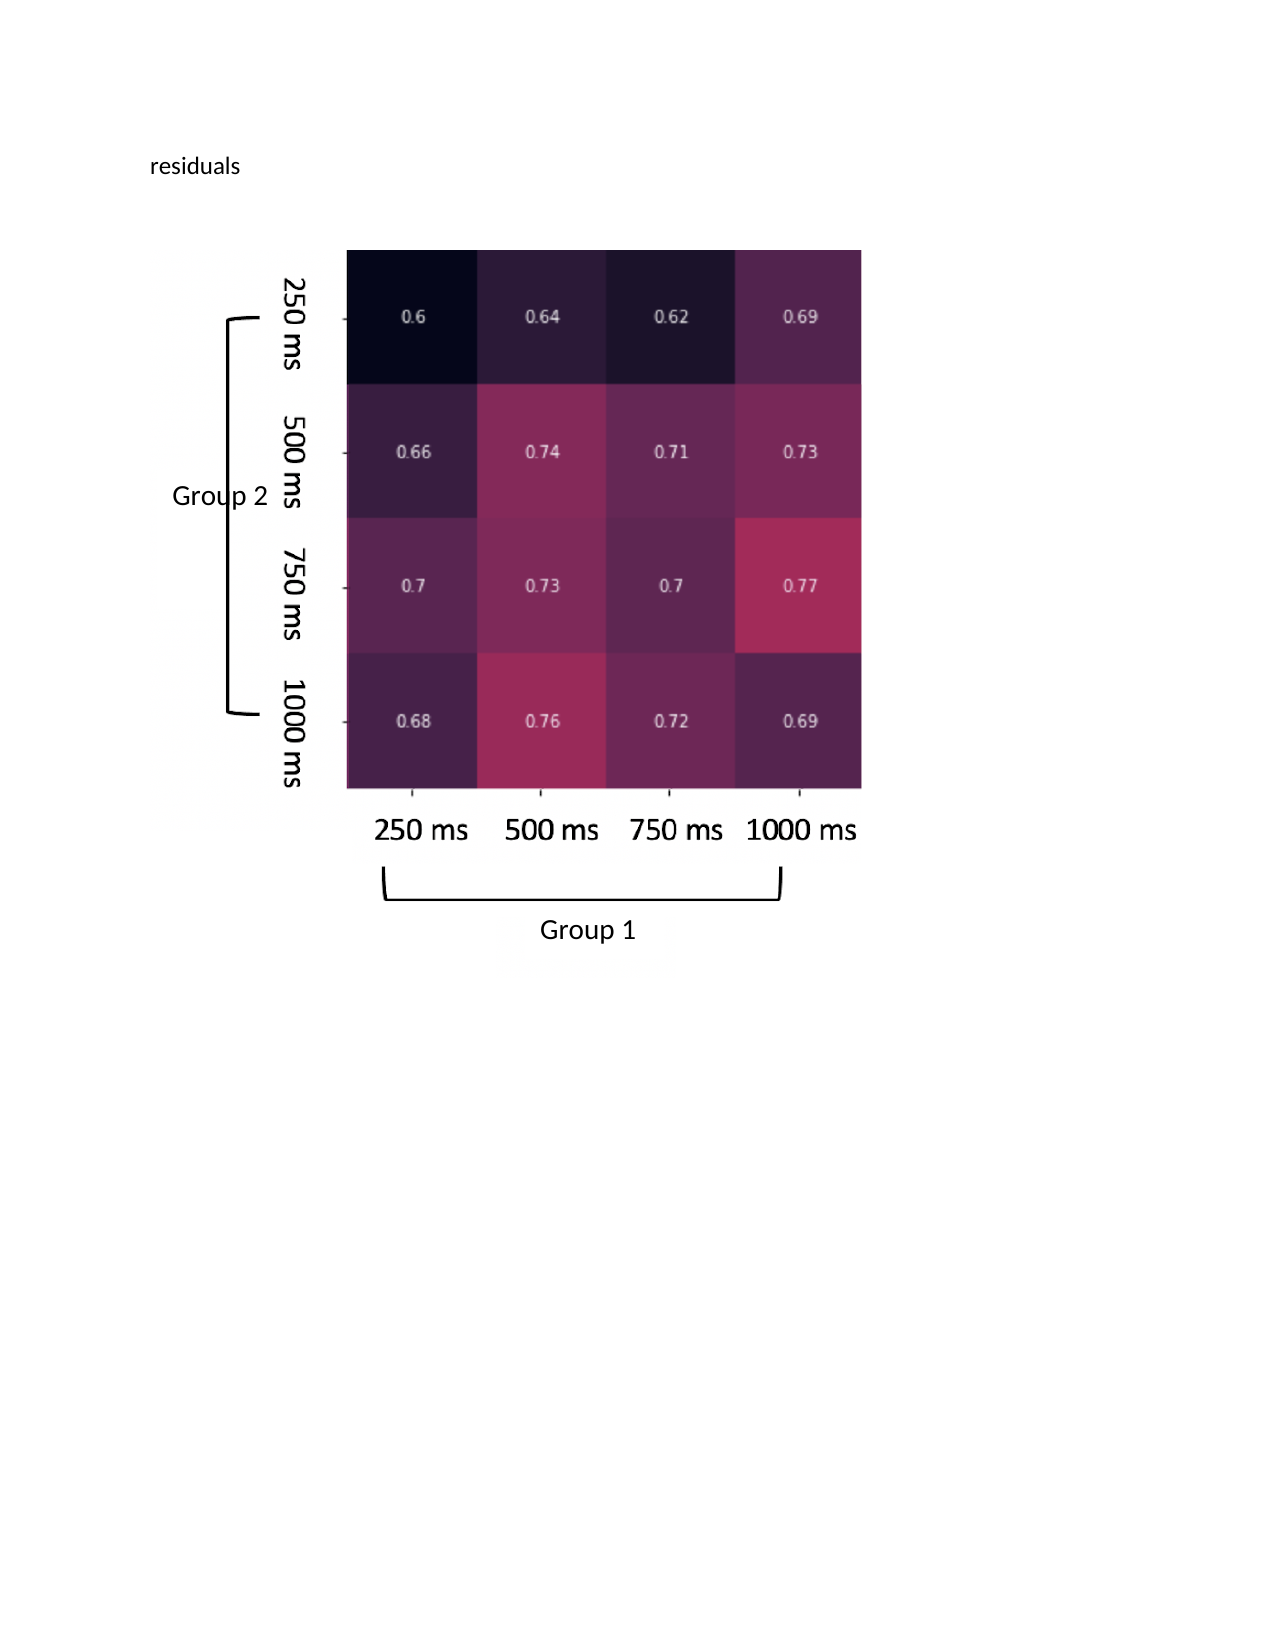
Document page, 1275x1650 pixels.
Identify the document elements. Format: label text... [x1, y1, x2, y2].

picture [150, 250, 862, 979]
text residuals [150, 150, 1125, 181]
